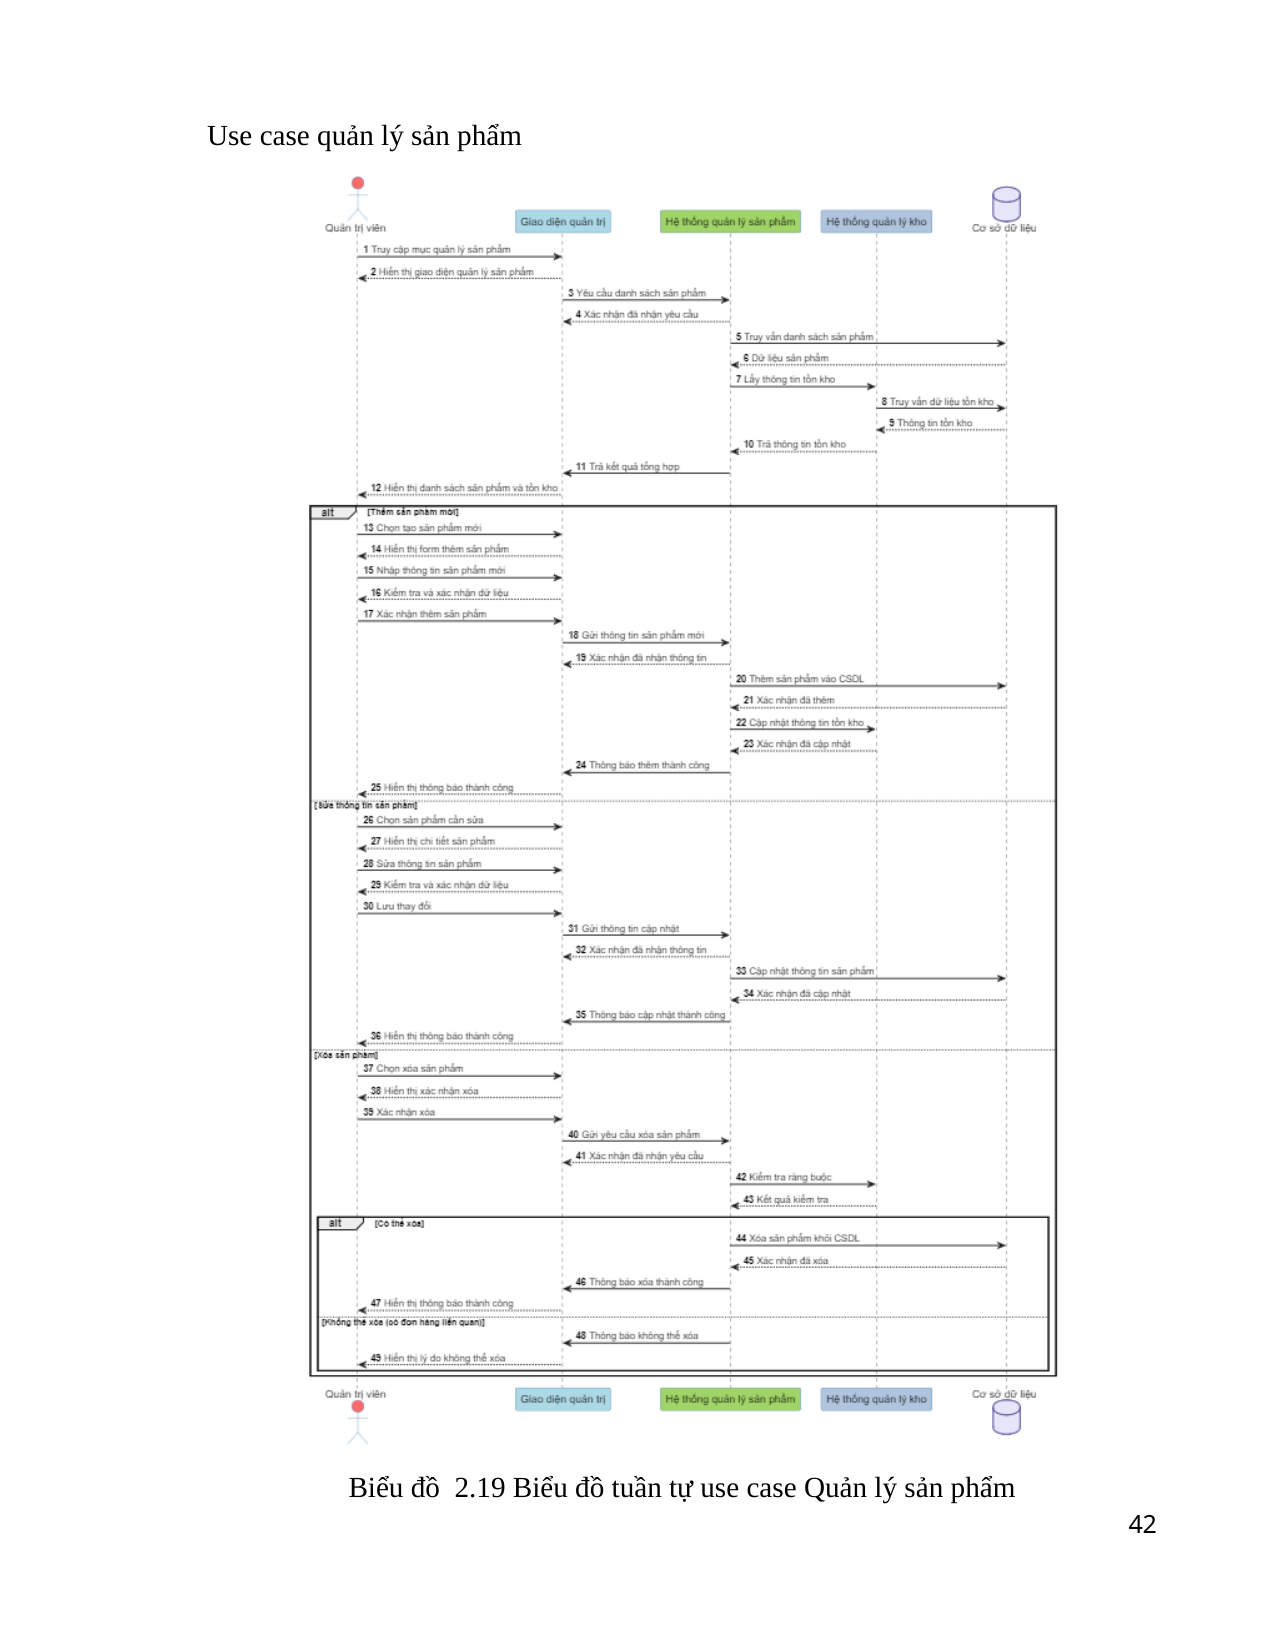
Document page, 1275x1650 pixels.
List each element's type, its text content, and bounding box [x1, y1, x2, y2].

text Use case quản lý sản phẩm [177, 118, 1157, 152]
picture [303, 173, 1061, 1449]
text Biểu đồ 2.19 Biểu đồ tuần tự use case Quản lý sản phẩm [177, 1470, 1157, 1504]
